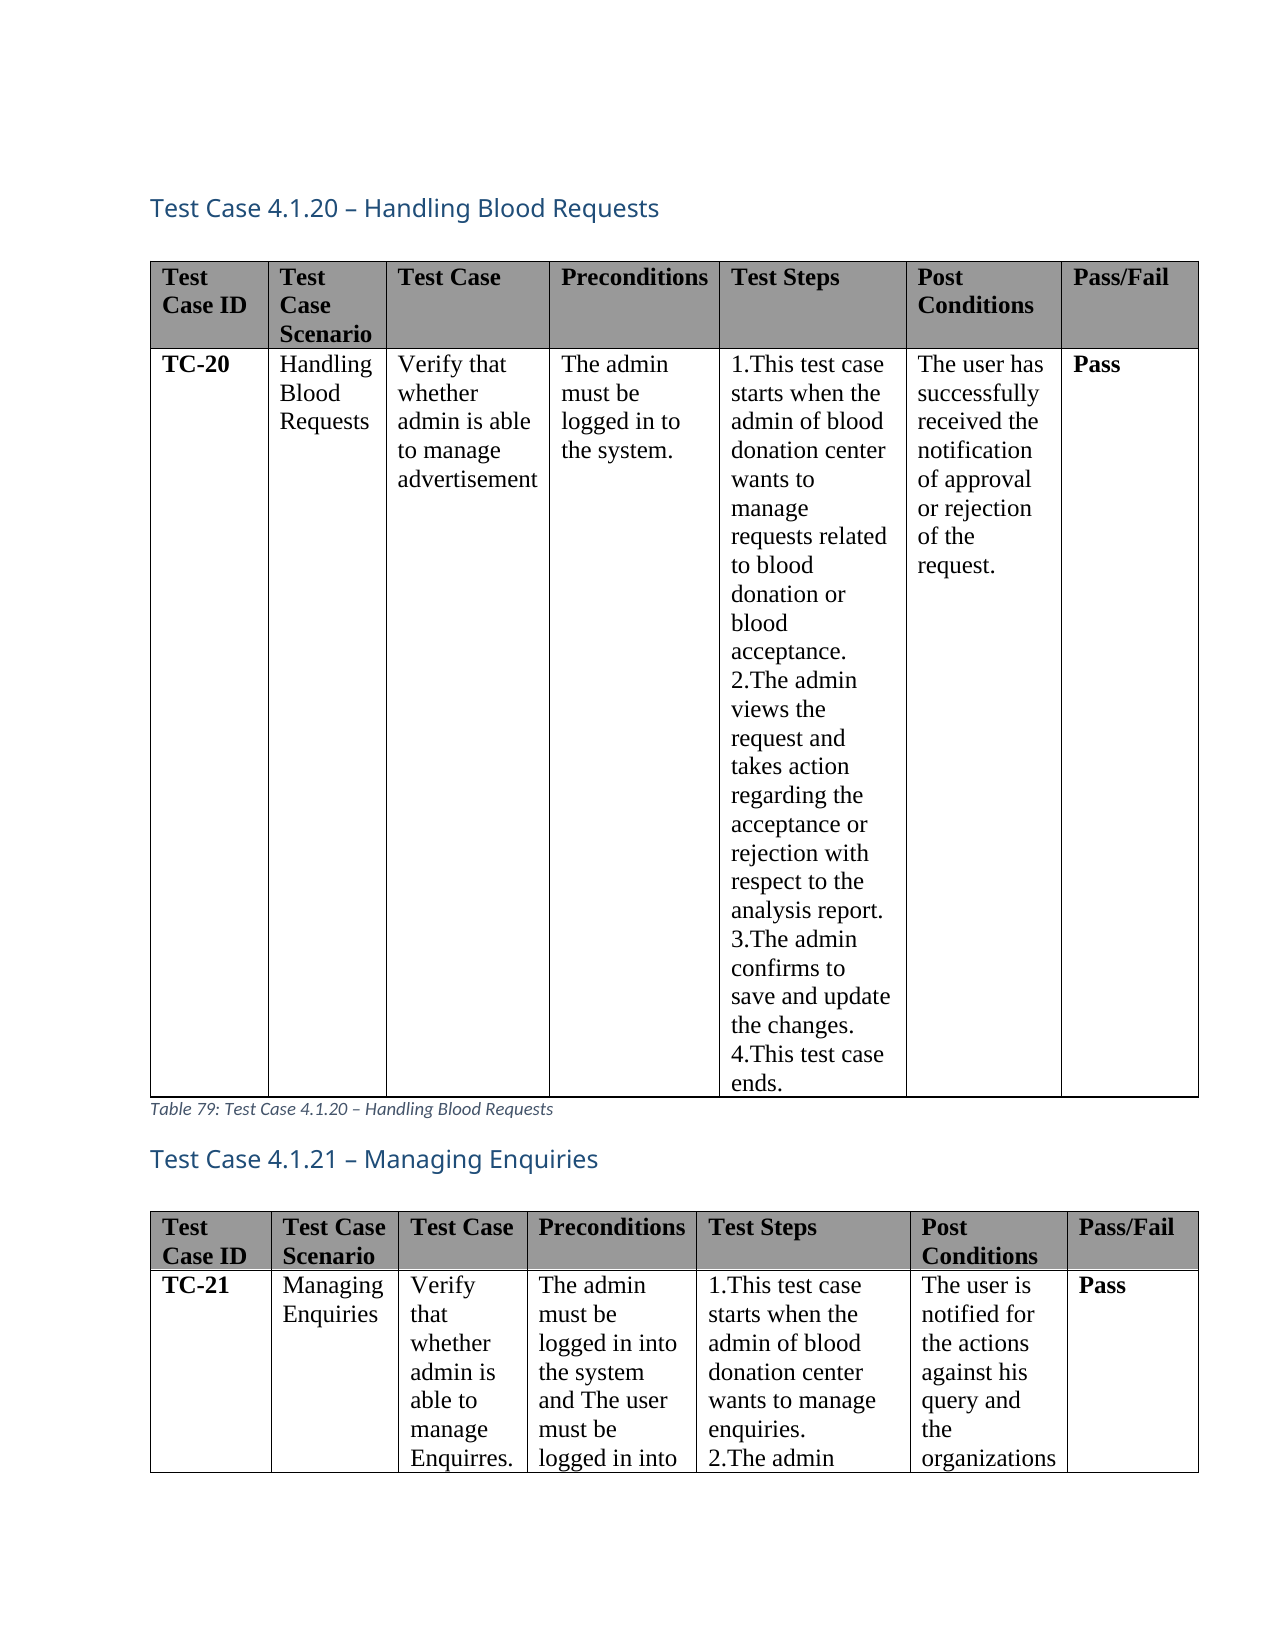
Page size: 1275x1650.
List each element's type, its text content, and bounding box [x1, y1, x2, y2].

table_header Test Steps [697, 1212, 910, 1269]
table_header Preconditions [550, 262, 719, 348]
table_header Test Case [399, 1212, 527, 1269]
table_header Test Case Scenario [272, 1212, 398, 1269]
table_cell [399, 1271, 527, 1472]
table_header Post Conditions [911, 1212, 1067, 1269]
table_header Preconditions [528, 1212, 696, 1269]
table_cell 1.This test case starts when the admin of blood donation center wants to manage requests related to blood donation or blood acceptance. 2.The admin views the request and takes action regarding the acceptance or rejection with respect to the analysis report. 3.The admin confirms to save and update the changes. 4.This test case ends. [720, 349, 906, 1096]
table_header Test Case Scenario [269, 262, 386, 348]
text Test Case 4.1.21 – Managing Enquiries [150, 1141, 1125, 1175]
table_cell The user has successfully received the notification of approval or rejection of the request. [907, 349, 1061, 1096]
table_cell TC-21 [151, 1271, 271, 1472]
table_header Test Case ID [151, 262, 268, 348]
table_cell The admin must be logged in to the system. [550, 349, 719, 1096]
table_cell TC-20 [151, 349, 268, 1096]
table_header Pass/Fail [1062, 262, 1198, 348]
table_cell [528, 1271, 696, 1472]
table_cell Verify that whether admin is able to manage advertisement [387, 349, 549, 1096]
table_header Test Case [387, 262, 549, 348]
text Test Case 4.1.20 – Handling Blood Requests [150, 191, 1125, 225]
table_cell Pass [1068, 1271, 1198, 1472]
table_cell Pass [1062, 349, 1198, 1096]
table_header Test Steps [720, 262, 906, 348]
table_header Test Case ID [151, 1212, 271, 1269]
table_cell Handling Blood Requests [269, 349, 386, 1096]
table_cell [697, 1271, 910, 1472]
table_header Post Conditions [907, 262, 1061, 348]
table_cell Managing Enquiries [272, 1271, 398, 1472]
table_header Pass/Fail [1068, 1212, 1198, 1269]
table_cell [911, 1271, 1067, 1472]
